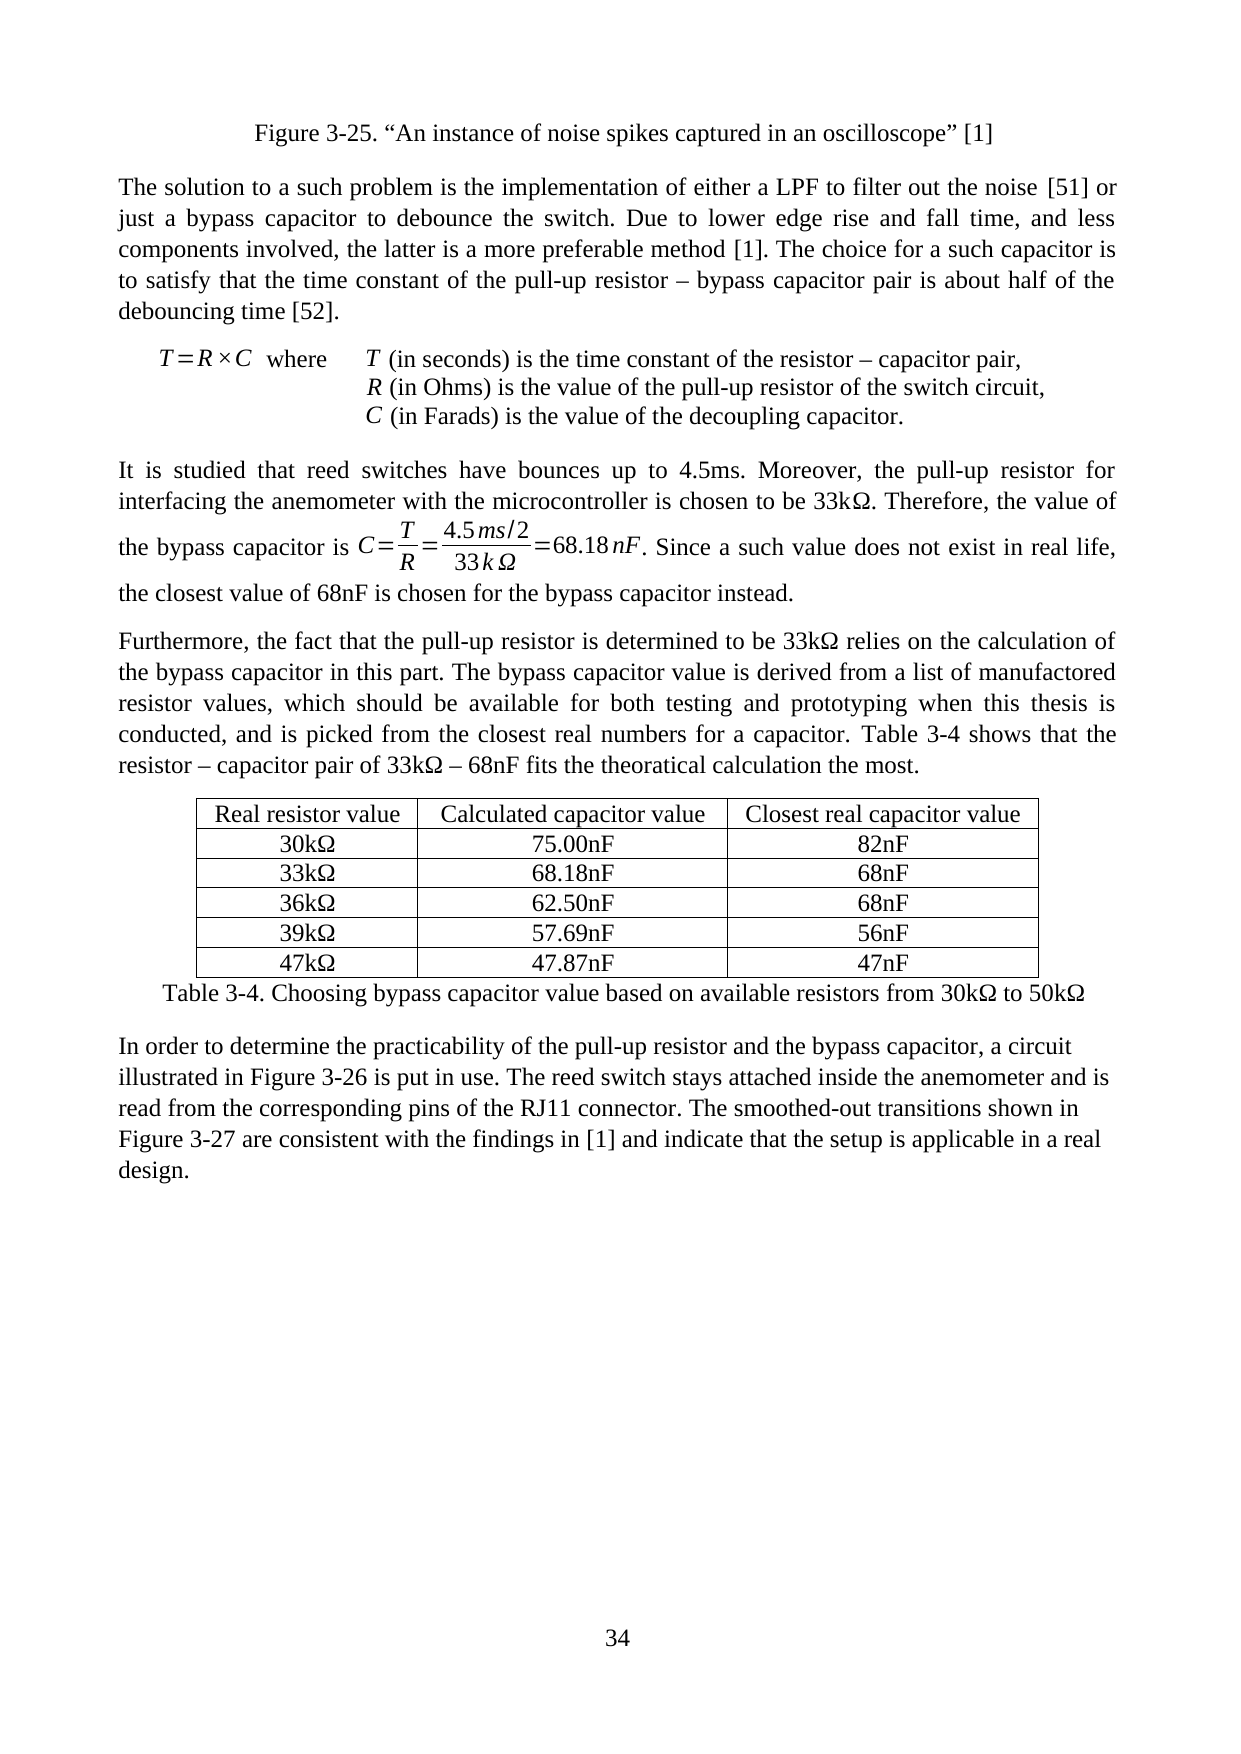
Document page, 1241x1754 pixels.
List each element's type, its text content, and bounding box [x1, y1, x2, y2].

table_cell 68nF [728, 859, 1038, 887]
text The solution to a such problem is the implementation of either a LPF to filter out the noise [51] or just a bypass capacitor to debounce the switch. Due to lower edge rise and fall time, and less components involved, the latter is a more preferable method [1]. The choice for a such capacitor is to satisfy that the time constant of the pull-up resistor – bypass capacitor pair is about half of the debouncing time [52]. [118, 172, 1117, 325]
table_cell 62.50nF [418, 888, 727, 917]
table_cell 33kΩ [197, 859, 417, 887]
table_cell 39kΩ [197, 918, 417, 947]
table_header Closest real capacitor value [728, 799, 1038, 828]
table_header (in seconds) is the time constant of the resistor – capacitor pair, [366, 344, 1117, 372]
table_cell 56nF [728, 918, 1038, 947]
table_cell 68.18nF [418, 859, 727, 887]
table_cell 75.00nF [418, 829, 727, 857]
table_cell (in Ohms) is the value of the pull-up resistor of the switch circuit, [366, 373, 1117, 401]
table_header Calculated capacitor value [418, 799, 727, 828]
table_cell 30kΩ [197, 829, 417, 857]
table_cell 47nF [728, 948, 1038, 977]
table_header Real resistor value [197, 799, 417, 828]
table_cell 82nF [728, 829, 1038, 857]
table_cell 68nF [728, 888, 1038, 917]
text It is studied that reed switches have bounces up to 4.5ms. Moreover, the pull-up resistor for interfacing the anemometer with the microcontroller is chosen to be 33kΩ. Therefore, the value of the bypass capacitor is . Since a such value does not exist in real life, the closest value of 68nF is chosen for the bypass capacitor instead. [118, 455, 1117, 607]
table_cell 36kΩ [197, 888, 417, 917]
table_cell (in Farads) is the value of the decoupling capacitor. [366, 401, 1117, 430]
table_cell 57.69nF [418, 918, 727, 947]
table_cell 47kΩ [197, 948, 417, 977]
table_header where [147, 344, 366, 430]
table_cell 47.87nF [418, 948, 727, 977]
